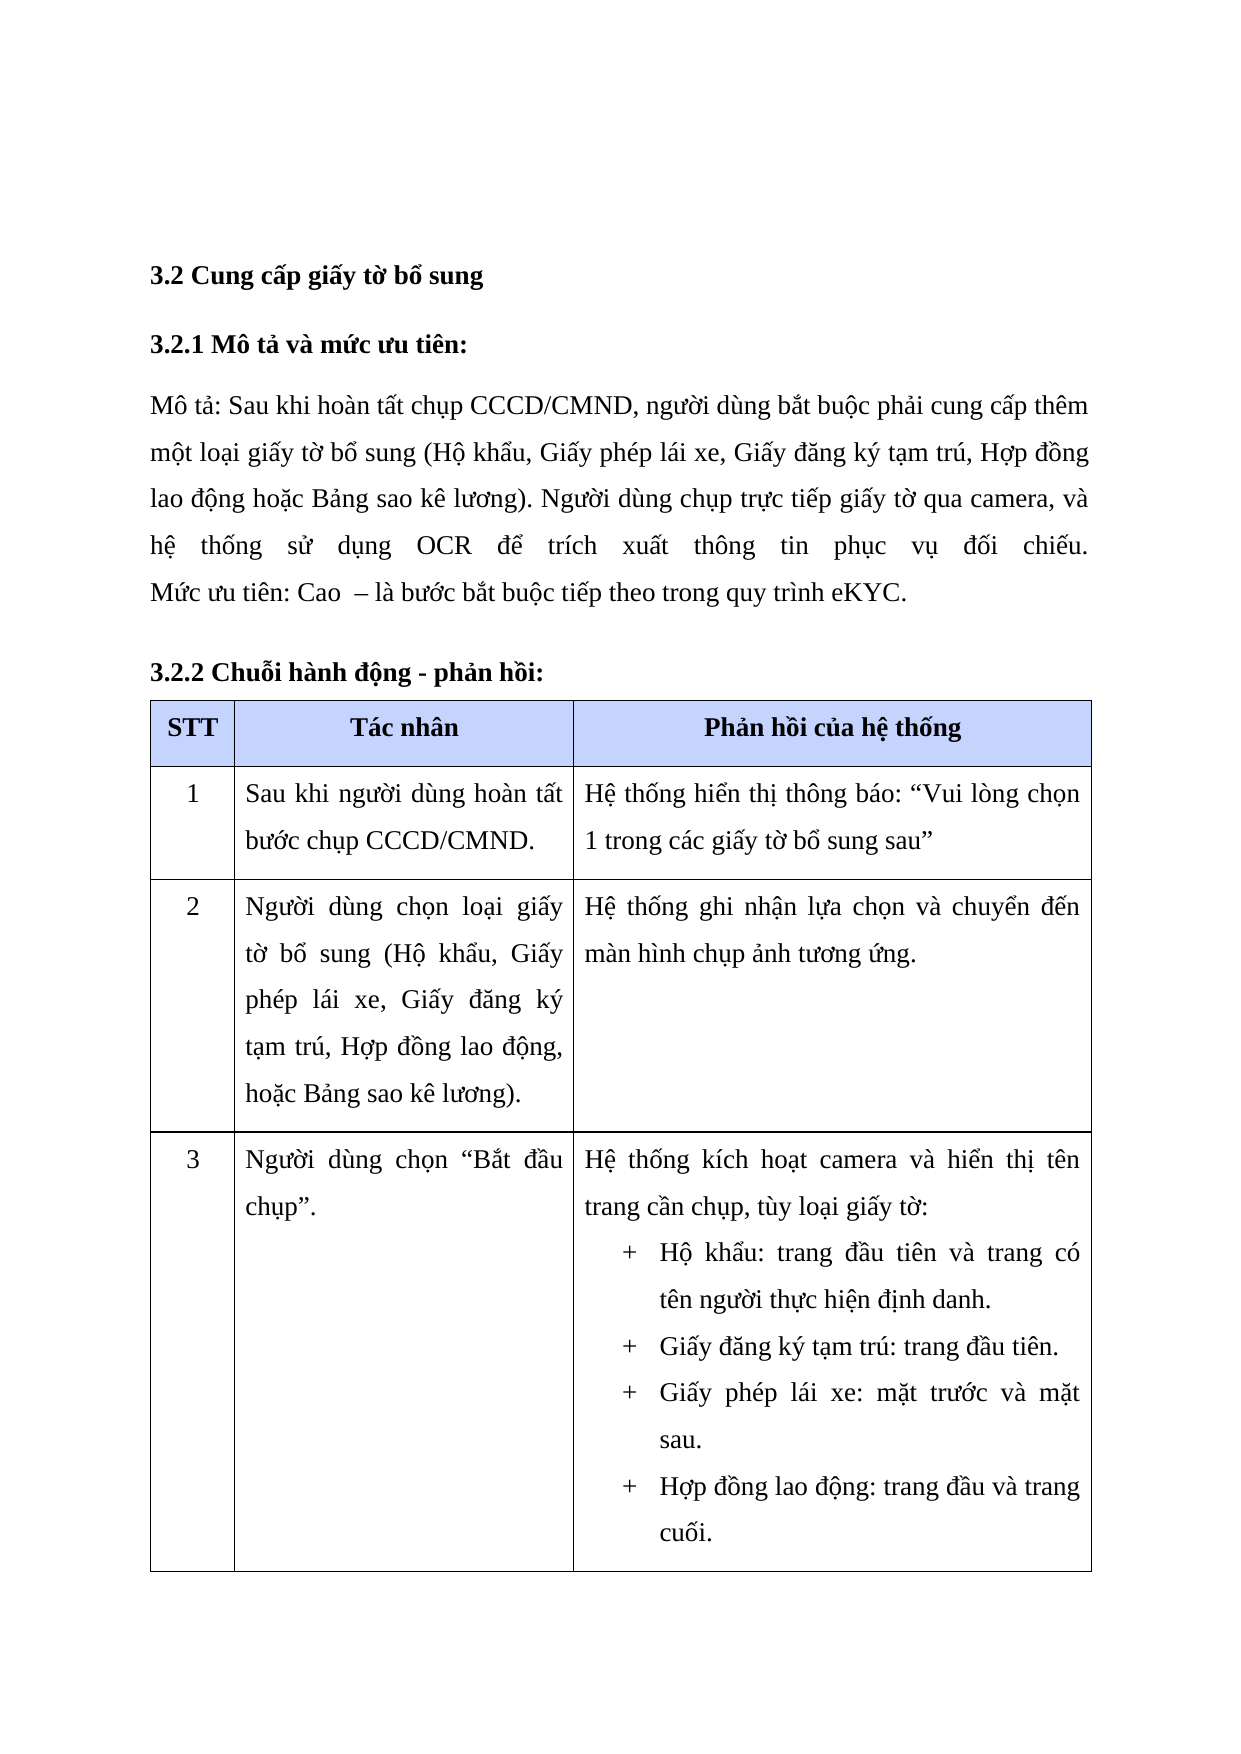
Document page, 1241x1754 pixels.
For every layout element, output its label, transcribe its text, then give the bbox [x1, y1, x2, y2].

table_cell 2 [151, 880, 234, 1131]
table_header Phản hồi của hệ thống [574, 701, 1091, 766]
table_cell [574, 1133, 1091, 1571]
table_cell Người dùng chọn loại giấy tờ bổ sung (Hộ khẩu, Giấy phép lái xe, Giấy đăng ký tạm trú, Hợp đồng lao động, hoặc Bảng sao kê lương). [235, 880, 573, 1131]
subtitle 3.2.2 Chuỗi hành động - phản hồi: [150, 656, 1090, 687]
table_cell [235, 1133, 573, 1571]
text Mô tả: Sau khi hoàn tất chụp CCCD/CMND, người dùng bắt buộc phải cung cấp thêm một loại giấy tờ bổ sung (Hộ khẩu, Giấy phép lái xe, Giấy đăng ký tạm trú, Hợp đồng lao động hoặc Bảng sao kê lương). Người dùng chụp trực tiếp giấy tờ qua camera, và hệ thống sử dụng OCR để trích xuất thông tin phục vụ đối chiếu. Mức ưu tiên: Cao – là bước bắt buộc tiếp theo trong quy trình eKYC. [150, 389, 1090, 607]
table_cell Hệ thống hiển thị thông báo: “Vui lòng chọn 1 trong các giấy tờ bổ sung sau” [574, 767, 1091, 879]
subtitle 3.2 Cung cấp giấy tờ bổ sung [150, 259, 1090, 290]
table_cell Sau khi người dùng hoàn tất bước chụp CCCD/CMND. [235, 767, 573, 879]
table_header Tác nhân [235, 701, 573, 766]
table_header STT [151, 701, 234, 766]
table_cell 1 [151, 767, 234, 879]
table_cell 3 [151, 1133, 234, 1571]
subtitle 3.2.1 Mô tả và mức ưu tiên: [150, 328, 1090, 359]
table_cell Hệ thống ghi nhận lựa chọn và chuyển đến màn hình chụp ảnh tương ứng. [574, 880, 1091, 1131]
